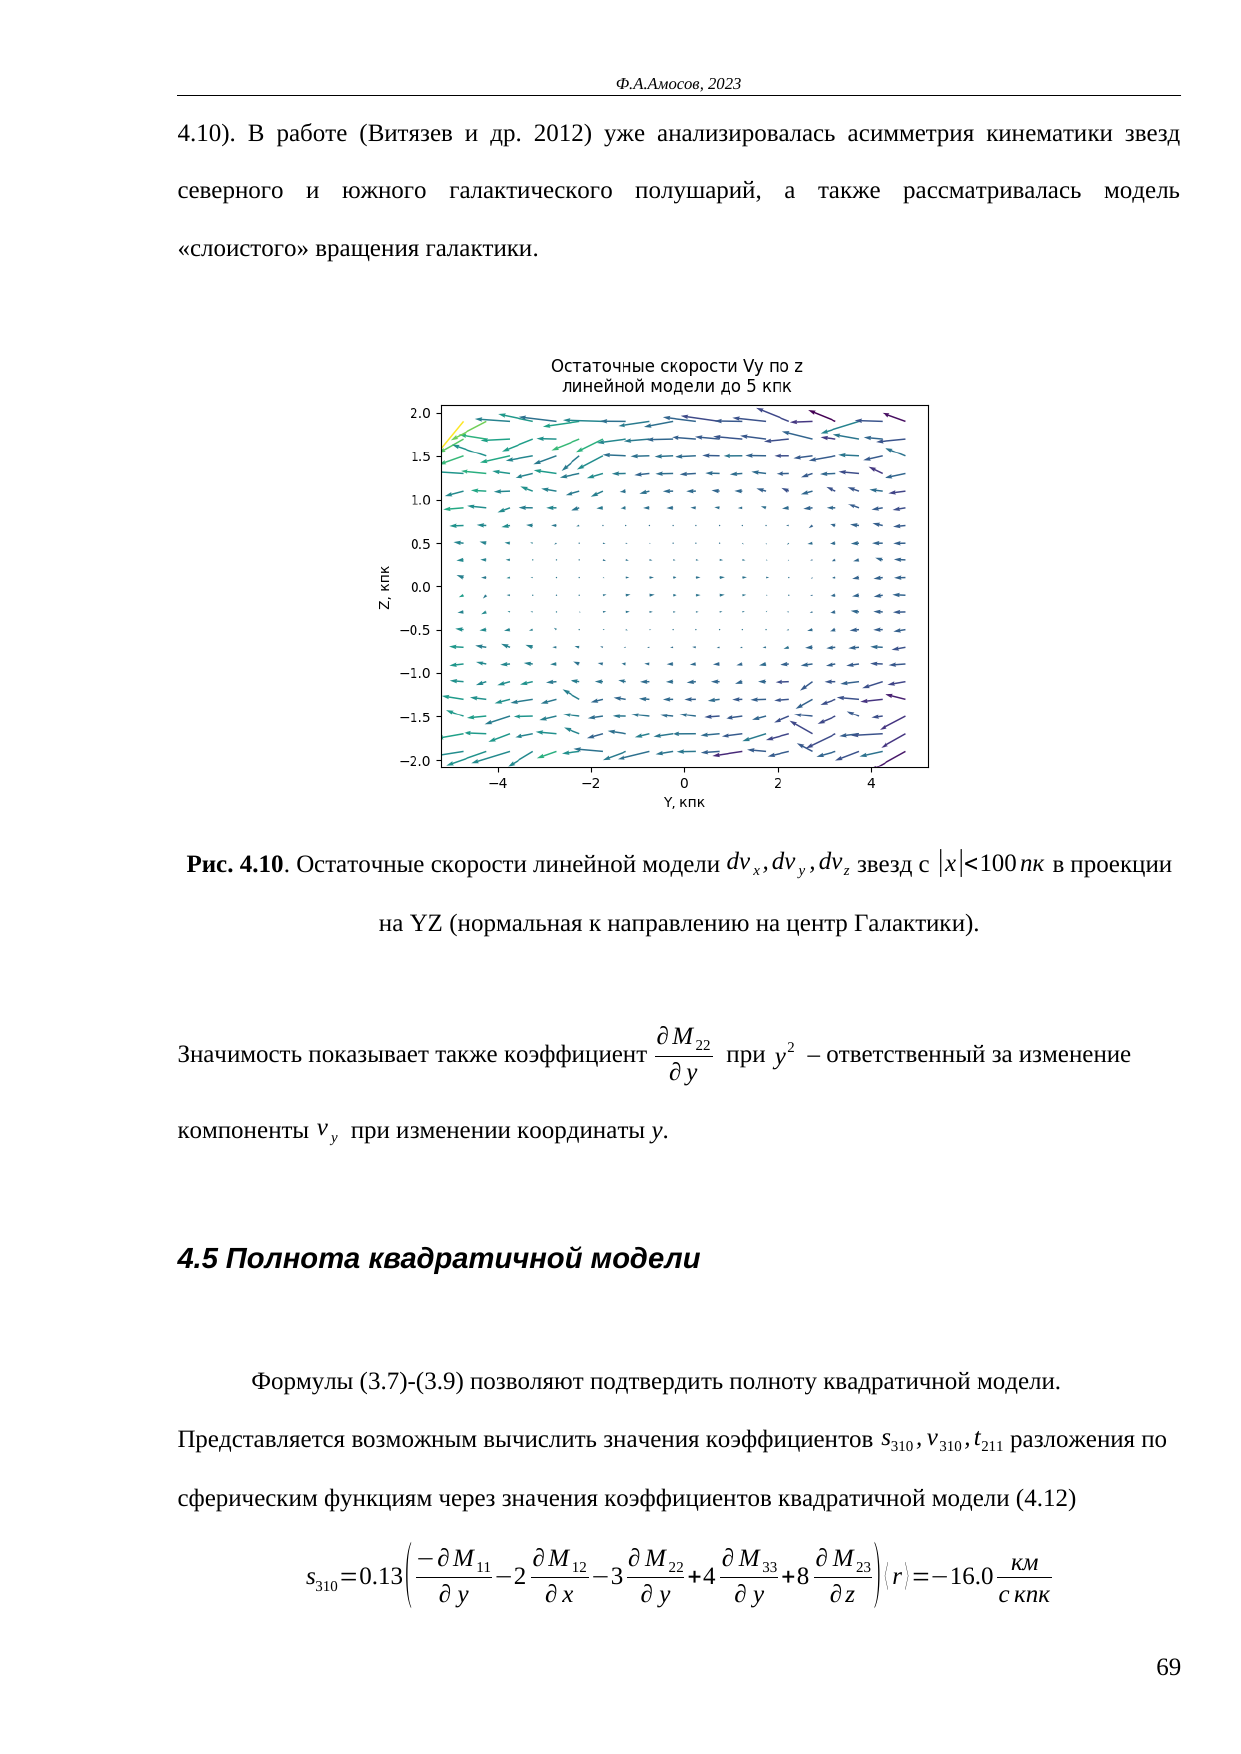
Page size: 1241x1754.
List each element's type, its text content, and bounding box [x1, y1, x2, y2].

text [177, 118, 1181, 262]
title 4.5 Полнота квадратичной модели [177, 1241, 1181, 1275]
text Формулы (3.7)-(3.9) позволяют подтвердить полноту квадратичной модели. Представляется возможным вычислить значения коэффициентов разложения по сферическим функциям через значения коэффициентов квадратичной модели (4.12) [177, 1366, 1181, 1512]
text Значимость показывает также коэффициент при – ответственный за изменение компоненты при изменении координаты y. [177, 1023, 1181, 1145]
picture [362, 348, 990, 819]
